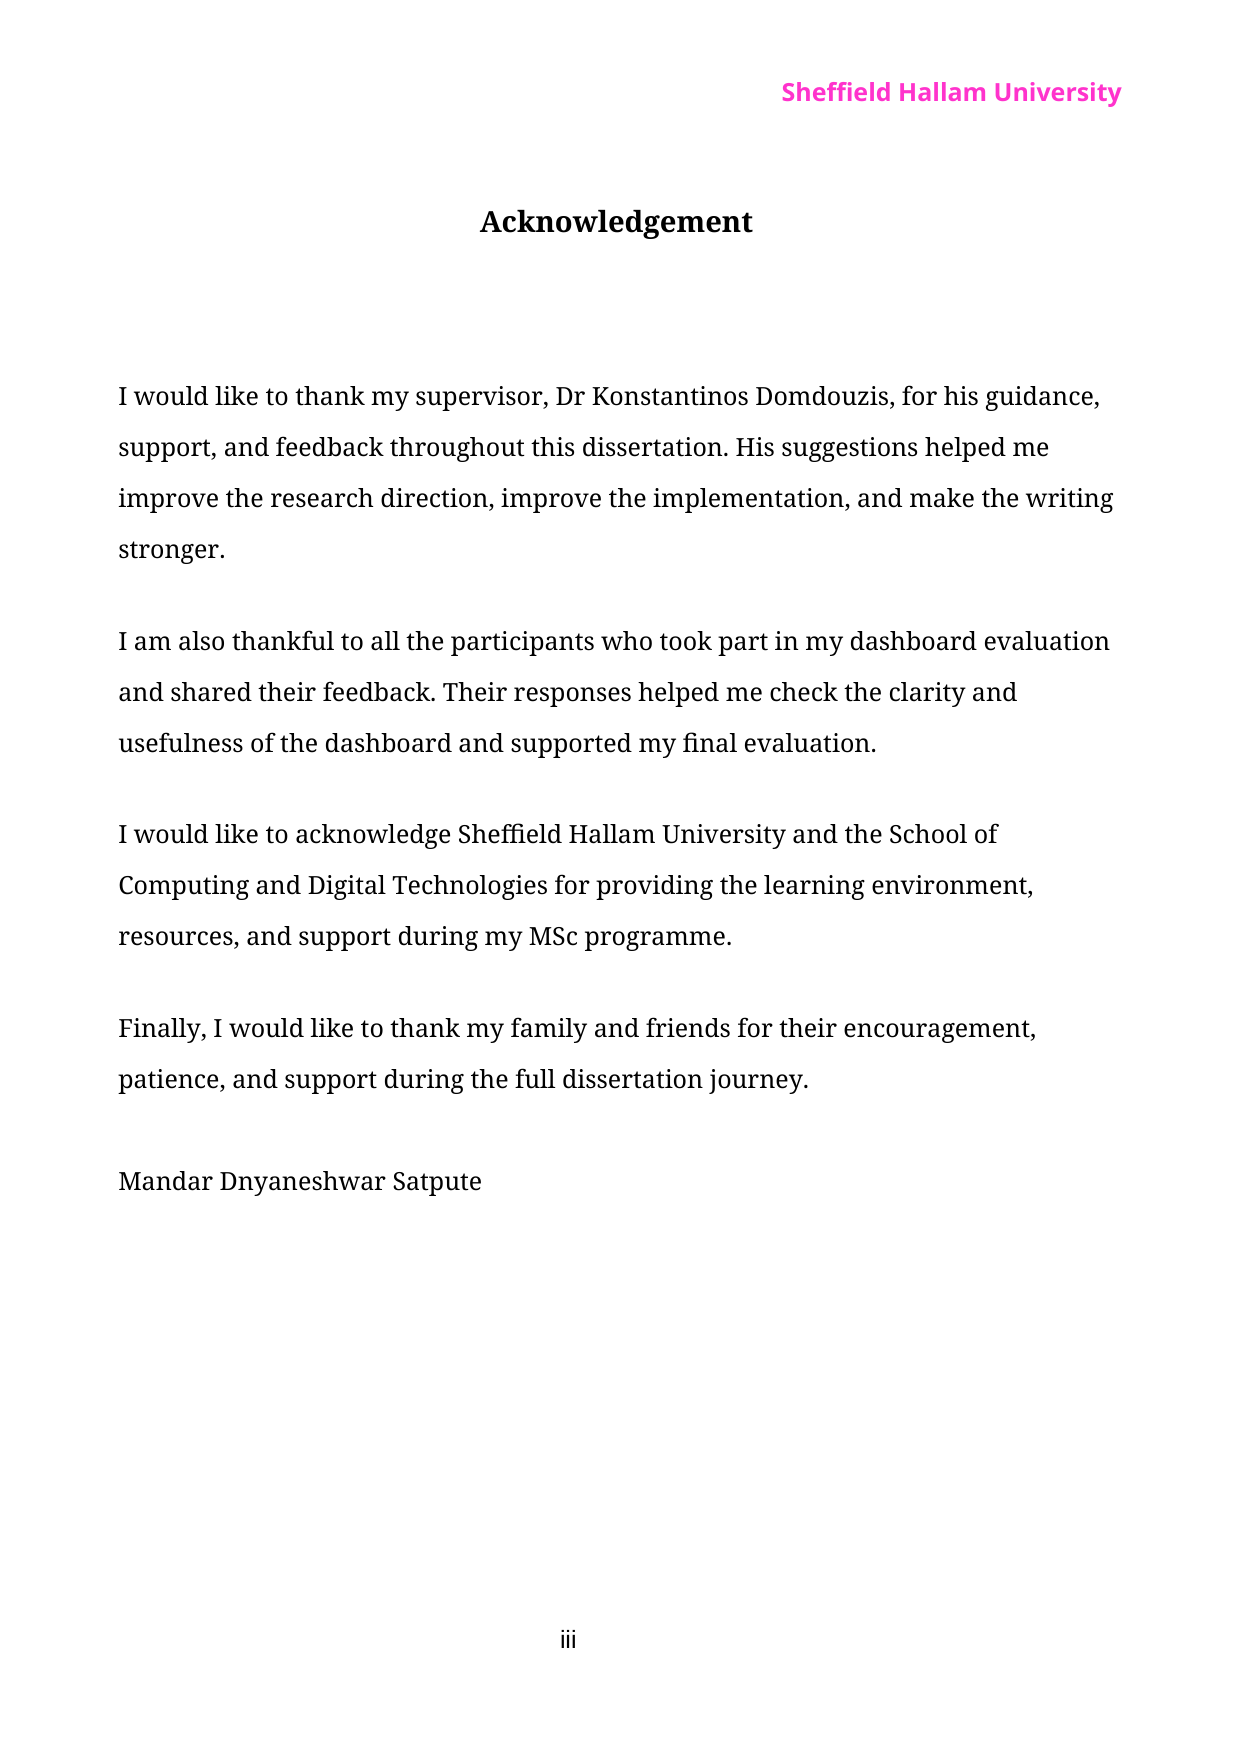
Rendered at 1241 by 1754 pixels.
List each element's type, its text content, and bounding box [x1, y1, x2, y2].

text I am also thankful to all the participants who took part in my dashboard evaluation and shared their feedback. Their responses helped me check the clarity and usefulness of the dashboard and supported my final evaluation. [118, 623, 1122, 802]
text I would like to acknowledge Sheffield Hallam University and the School of Computing and Digital Technologies for providing the learning environment, resources, and support during my MSc programme. [118, 817, 1122, 996]
text I would like to thank my supervisor, Dr Konstantinos Domdouzis, for his guidance, support, and feedback throughout this dissertation. His suggestions helped me improve the research direction, improve the implementation, and make the writing stronger. [118, 333, 1122, 609]
text Finally, I would like to thank my family and friends for their encouragement, patience, and support during the full dissertation journey. [118, 1011, 1122, 1096]
text Mandar Dnyaneshwar Satpute [118, 1164, 1122, 1198]
subtitle Acknowledgement [118, 201, 1122, 301]
